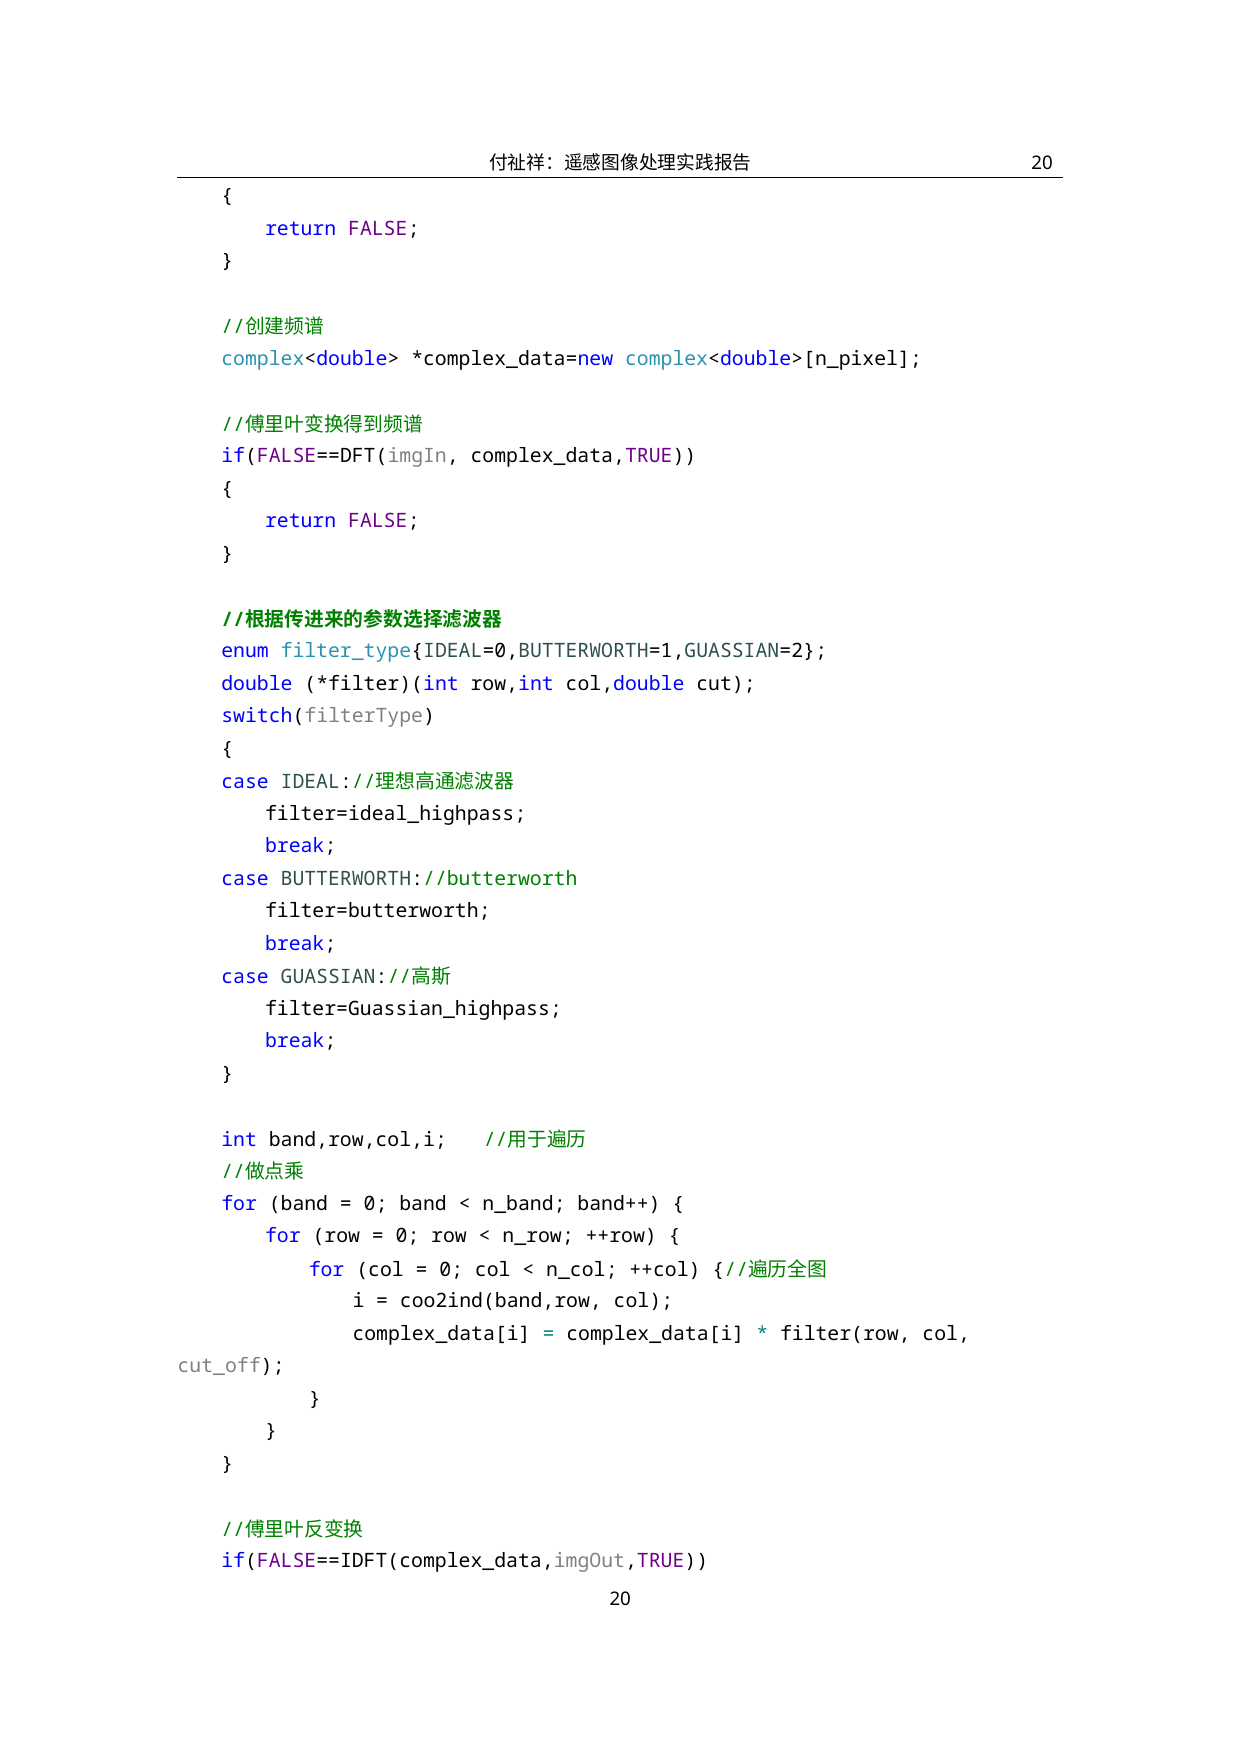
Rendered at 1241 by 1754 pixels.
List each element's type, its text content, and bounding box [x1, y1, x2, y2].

text return FALSE; [177, 211, 1063, 244]
text if(FALSE==DFT(imgIn, complex_data,TRUE)) [177, 439, 1063, 471]
text return FALSE; [177, 504, 1063, 536]
text int band,row,col,i; //用于遍历 [177, 1121, 1063, 1154]
text double (*filter)(int row,int col,double cut); [177, 666, 1063, 699]
text break; [177, 1024, 1063, 1056]
text //创建频谱 [177, 309, 1063, 341]
text case GUASSIAN://高斯 [177, 959, 1063, 991]
text { [177, 179, 1063, 211]
text } [177, 1381, 1063, 1414]
text //做点乘 [177, 1154, 1063, 1186]
text { [177, 731, 1063, 764]
text for (col = 0; col < n_col; ++col) {//遍历全图 [177, 1251, 1063, 1284]
text for (row = 0; row < n_row; ++row) { [177, 1219, 1063, 1251]
text complex<double> *complex_data=new complex<double>[n_pixel]; [177, 341, 1063, 374]
text } [177, 1414, 1063, 1446]
text } [177, 1446, 1063, 1479]
text i = coo2ind(band,row, col); [177, 1284, 1063, 1316]
text break; [177, 829, 1063, 861]
text filter=Guassian_highpass; [177, 991, 1063, 1024]
text filter=butterworth; [177, 894, 1063, 926]
text enum filter_type{IDEAL=0,BUTTERWORTH=1,GUASSIAN=2}; [177, 634, 1063, 666]
text } [177, 244, 1063, 276]
text filter=ideal_highpass; [177, 796, 1063, 829]
text //傅里叶变换得到频谱 [177, 406, 1063, 439]
text //根据传进来的参数选择滤波器 [177, 601, 1063, 634]
text //傅里叶反变换 [177, 1511, 1063, 1544]
text } [177, 536, 1063, 569]
text switch(filterType) [177, 699, 1063, 731]
text } [177, 1056, 1063, 1089]
text complex_data[i] = complex_data[i] * filter(row, col, cut_off); [177, 1316, 1063, 1381]
text { [177, 471, 1063, 504]
text case BUTTERWORTH://butterworth [177, 861, 1063, 894]
text case IDEAL://理想高通滤波器 [177, 764, 1063, 796]
text if(FALSE==IDFT(complex_data,imgOut,TRUE)) [177, 1544, 1063, 1576]
text break; [177, 926, 1063, 959]
text for (band = 0; band < n_band; band++) { [177, 1186, 1063, 1219]
